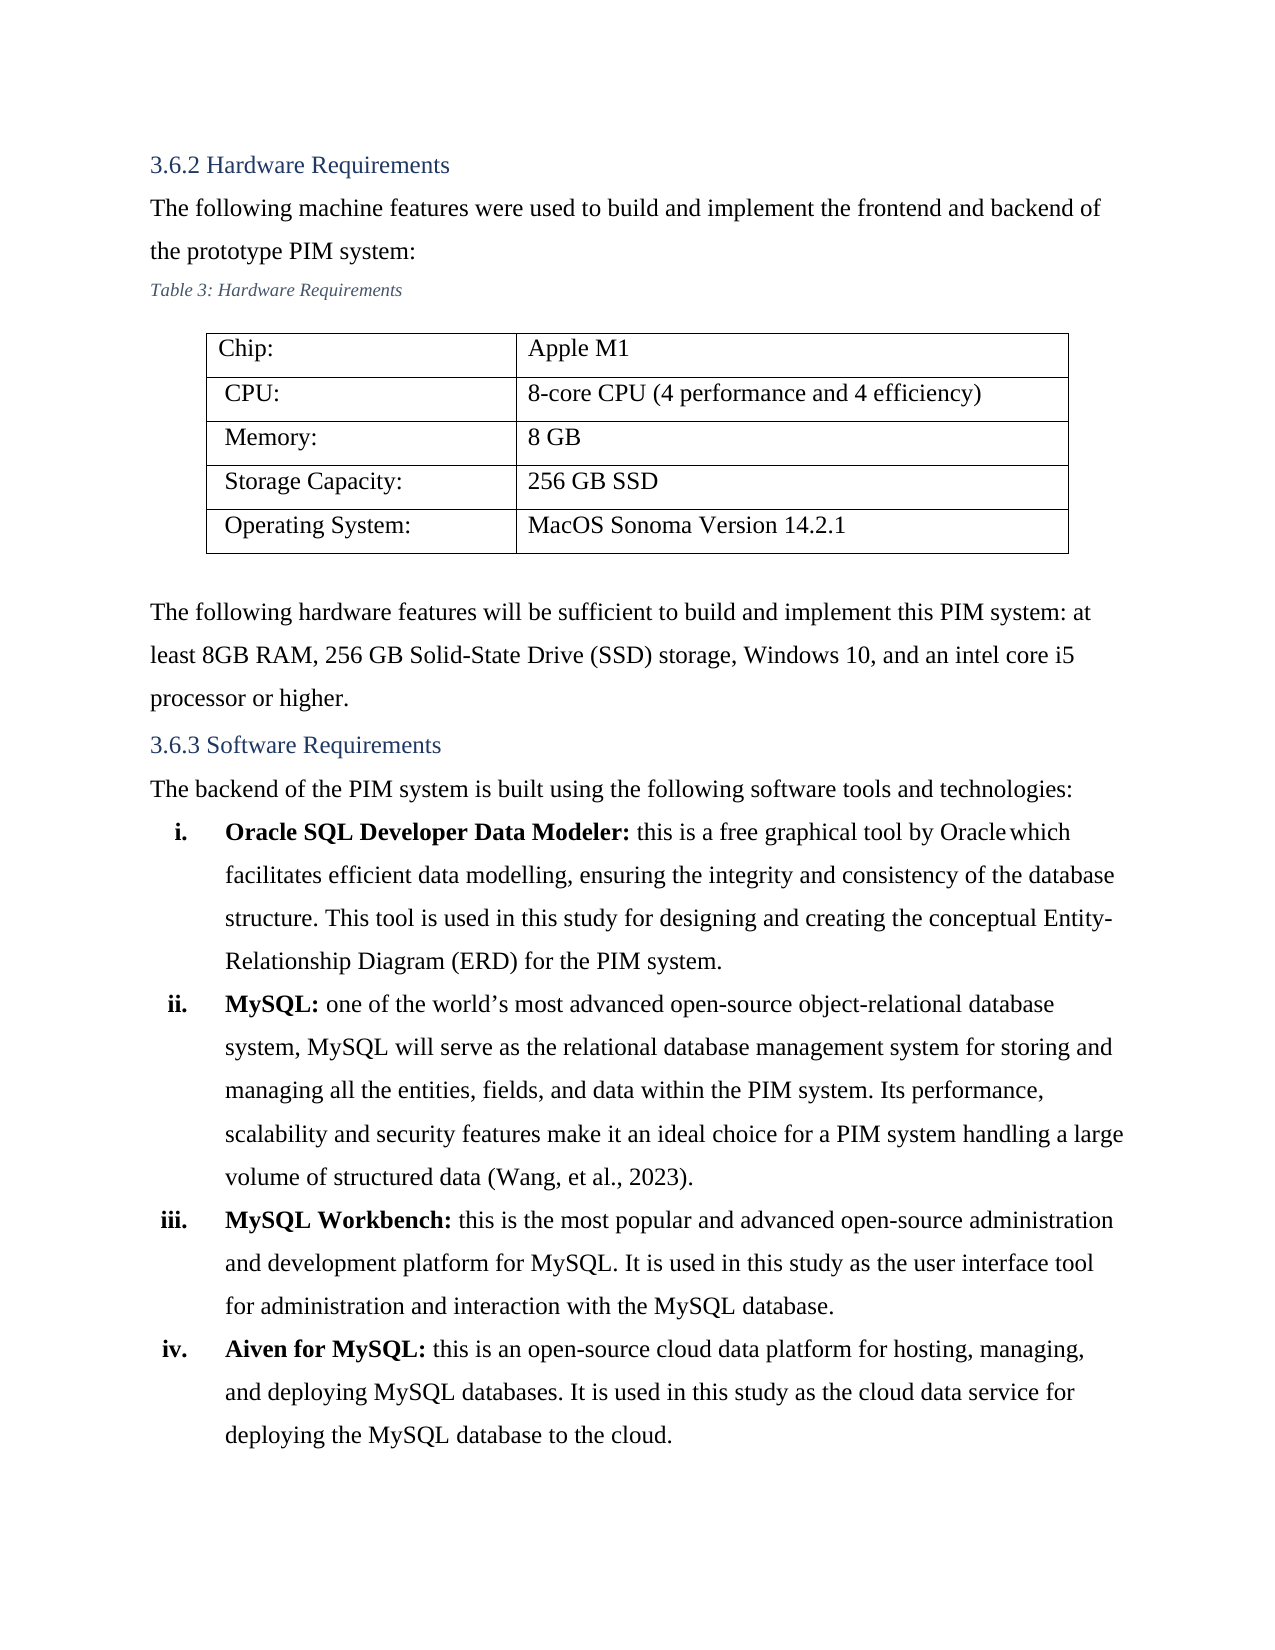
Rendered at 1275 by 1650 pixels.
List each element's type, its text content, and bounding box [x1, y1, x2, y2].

table_cell 8-core CPU (4 performance and 4 efficiency) [517, 378, 1068, 421]
list Oracle SQL Developer Data Modeler: this is a free graphical tool by Oracle which facilitates efficient data modelling, ensuring the integrity and consistency of the database structure. This tool is used in this study for designing and creating the conceptual Entity-Relationship Diagram (ERD) for the PIM system. [187, 817, 1125, 975]
table_cell MacOS Sonoma Version 14.2.1 [517, 510, 1068, 553]
table_header Chip: [207, 334, 516, 377]
list MySQL Workbench: this is the most popular and advanced open-source administration and development platform for MySQL. It is used in this study as the user interface tool for administration and interaction with the MySQL database. [187, 1205, 1125, 1320]
list MySQL: one of the world’s most advanced open-source object-relational database system, MySQL will serve as the relational database management system for storing and managing all the entities, fields, and data within the PIM system. Its performance, scalability and security features make it an ideal choice for a PIM system handling a large volume of structured data. [187, 989, 1125, 1191]
table_cell Operating System: [207, 510, 516, 553]
list The following hardware features will be sufficient to build and implement this PIM system: at least 8GB RAM, 256 GB Solid-State Drive (SSD) storage, Windows 10, and an intel core i5 processor or higher. [150, 597, 1125, 712]
table_cell 8 GB [517, 422, 1068, 465]
table_cell CPU: [207, 378, 516, 421]
list The following machine features were used to build and implement the frontend and backend of the prototype PIM system: [150, 193, 1125, 265]
table_cell Storage Capacity: [207, 466, 516, 509]
list Aiven for MySQL: this is an open-source cloud data platform for hosting, managing, and deploying MySQL databases. It is used in this study as the cloud data service for deploying the MySQL database to the cloud. [187, 1334, 1125, 1449]
text Table 3: Hardware Requirements [150, 279, 1125, 301]
subtitle 3.6.2 Hardware Requirements [150, 150, 1125, 179]
subtitle 3.6.3 Software Requirements [150, 731, 1125, 759]
table_cell 256 GB SSD [517, 466, 1068, 509]
list The backend of the PIM system is built using the following software tools and technologies: [150, 774, 1125, 802]
table_header Apple M1 [517, 334, 1068, 377]
table_cell Memory: [207, 422, 516, 465]
